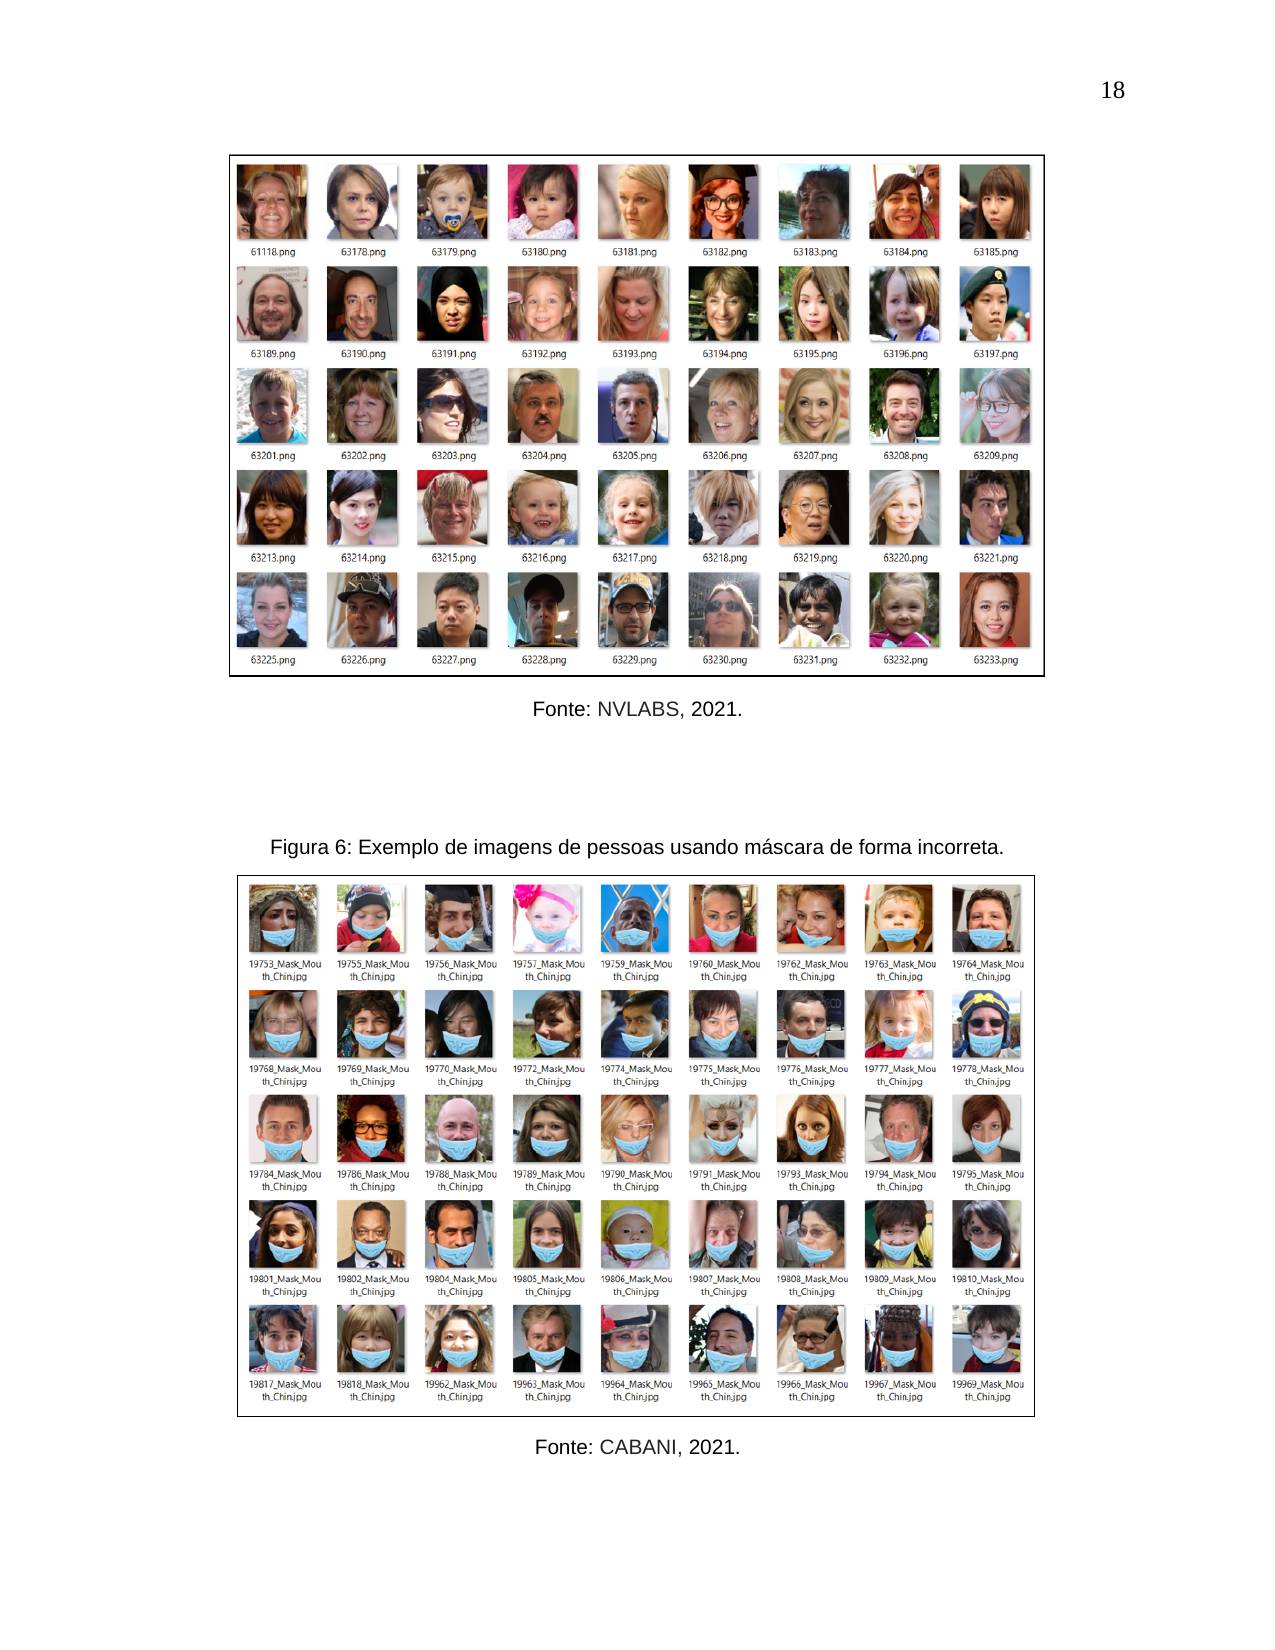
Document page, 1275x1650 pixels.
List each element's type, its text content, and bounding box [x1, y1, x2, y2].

text Fonte: CABANI, 2021. [688, 1435, 1125, 1459]
text Figura 6: Exemplo de imagens de pessoas usando máscara de forma incorreta. [150, 835, 1125, 859]
text Fonte: NVLABS, 2021. [150, 697, 597, 721]
text Fonte: CABANI, 2021. [150, 1435, 599, 1459]
picture [225, 150, 1050, 683]
picture [235, 870, 1040, 1421]
text Fonte: NVLABS, 2021. [691, 697, 1125, 721]
